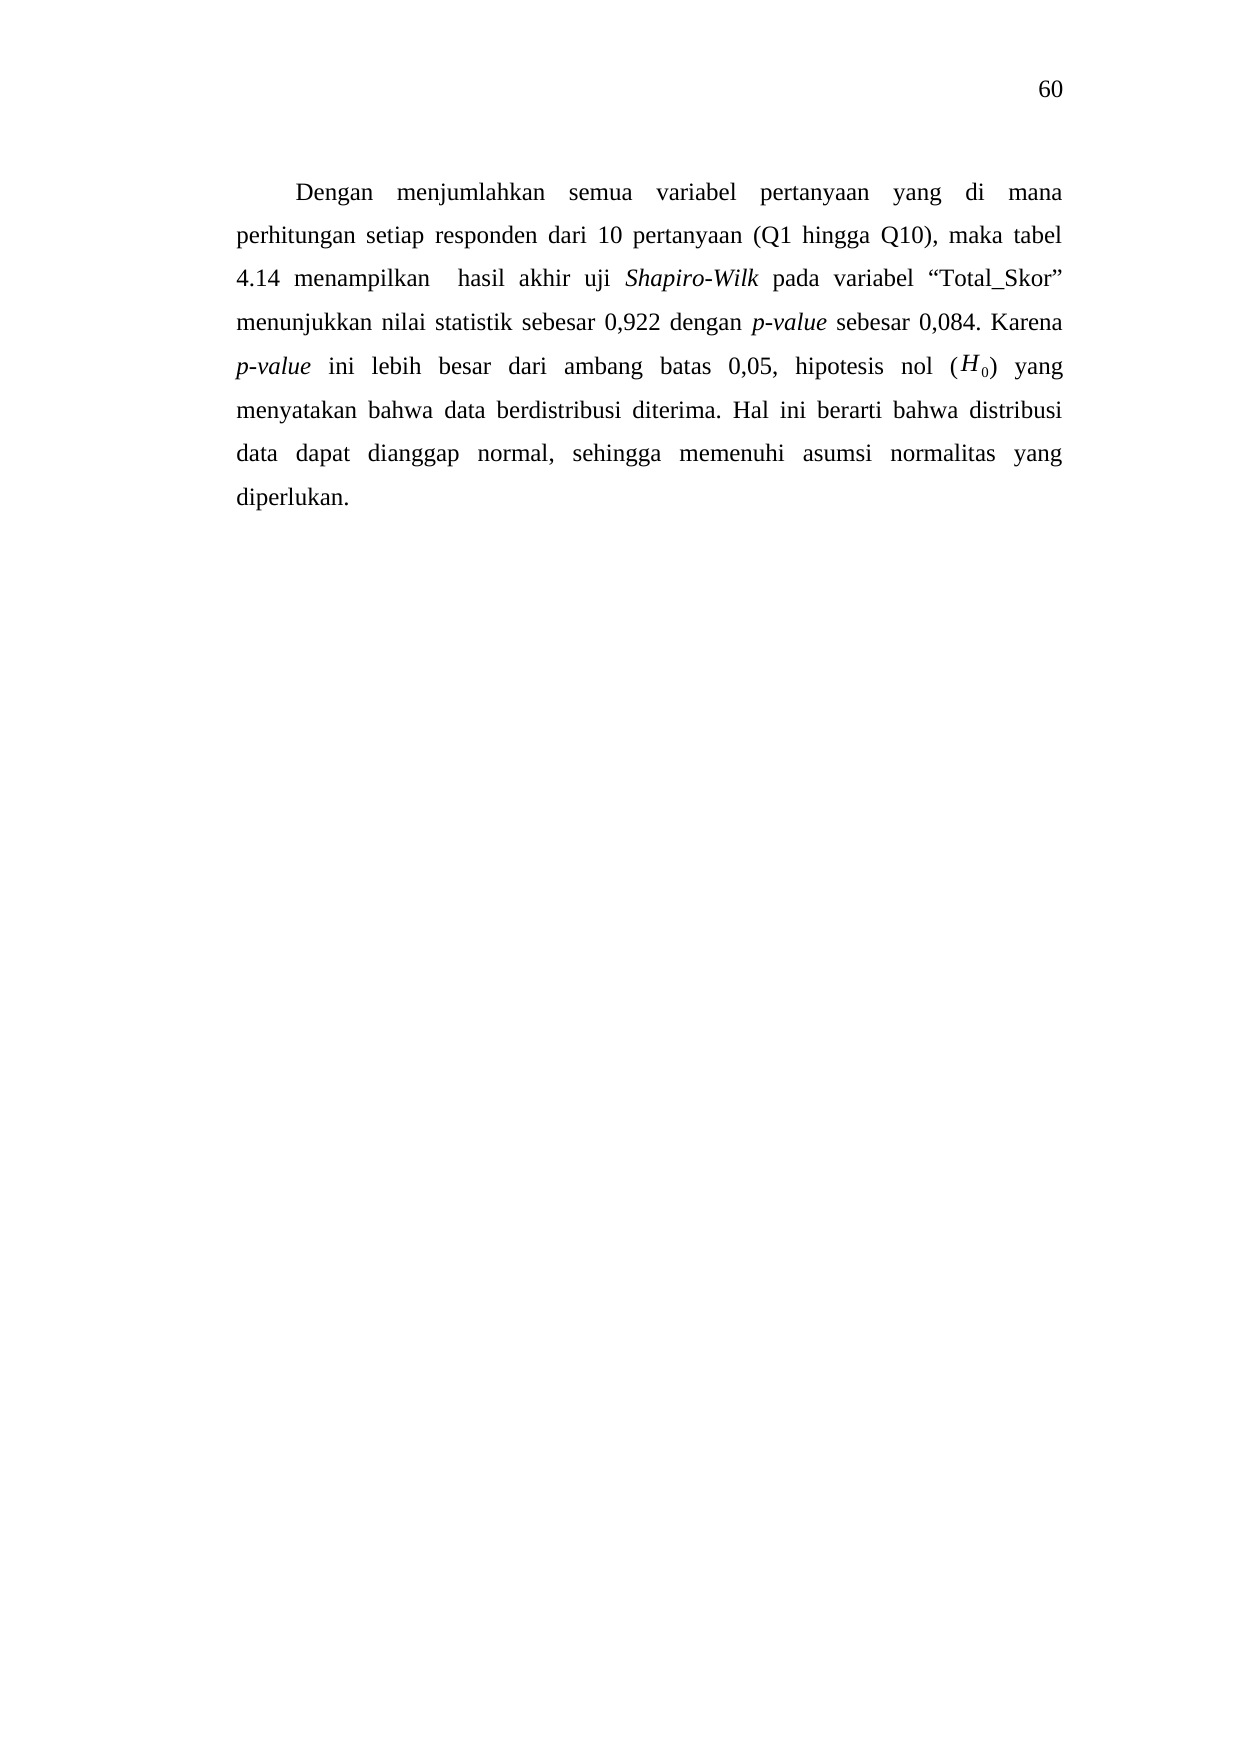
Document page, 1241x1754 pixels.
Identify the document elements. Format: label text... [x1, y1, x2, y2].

text Dengan menjumlahkan semua variabel pertanyaan yang di mana perhitungan setiap responden dari 10 pertanyaan (Q1 hingga Q10), maka tabel 4.14 menampilkan hasil akhir uji Shapiro-Wilk pada variabel “Total_Skor” menunjukkan nilai statistik sebesar 0,922 dengan p-value sebesar 0,084. Karena p-value ini lebih besar dari ambang batas 0,05, hipotesis nol () yang menyatakan bahwa data berdistribusi diterima. Hal ini berarti bahwa distribusi data dapat dianggap normal, sehingga memenuhi asumsi normalitas yang diperlukan. [236, 177, 1063, 510]
